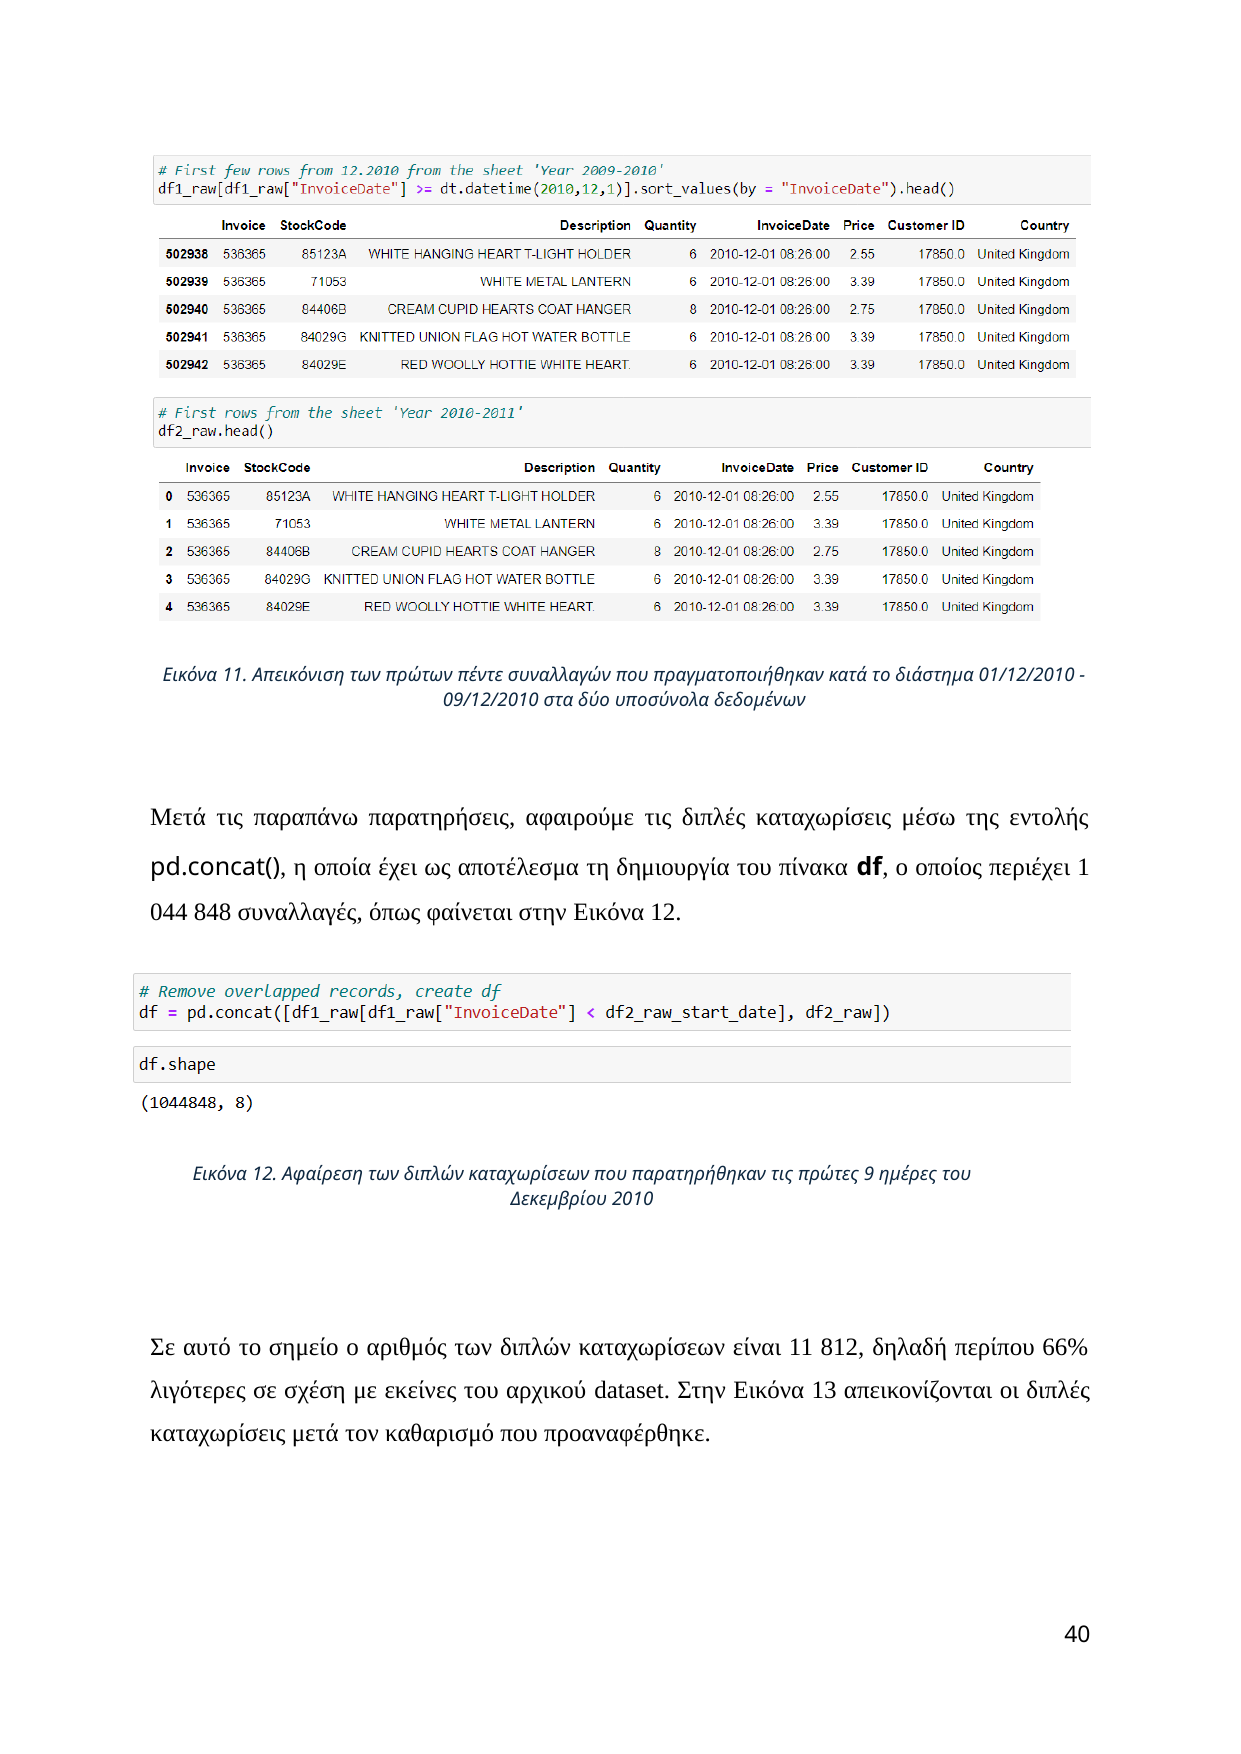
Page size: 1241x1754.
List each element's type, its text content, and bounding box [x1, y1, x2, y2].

text Μετά τις παραπάνω παρατηρήσεις, αφαιρούμε τις διπλές καταχωρίσεις μέσω της εντολής pd.concat(), η οποία έχει ως αποτέλεσμα τη δημιουργία του πίνακα df, ο οποίος περιέχει 1 044 848 συναλλαγές, όπως φαίνεται στην Εικόνα 12. [150, 802, 1090, 925]
picture [130, 970, 1071, 1118]
text Σε αυτό το σημείο ο αριθμός των διπλών καταχωρίσεων είναι 11 812, δηλαδή περίπου 66% λιγότερες σε σχέση με εκείνες του αρχικού dataset. Στην Εικόνα 13 απεικονίζονται οι διπλές καταχωρίσεις μετά τον καθαρισμό που προαναφέρθηκε. [150, 1332, 1090, 1447]
picture [150, 149, 1091, 630]
